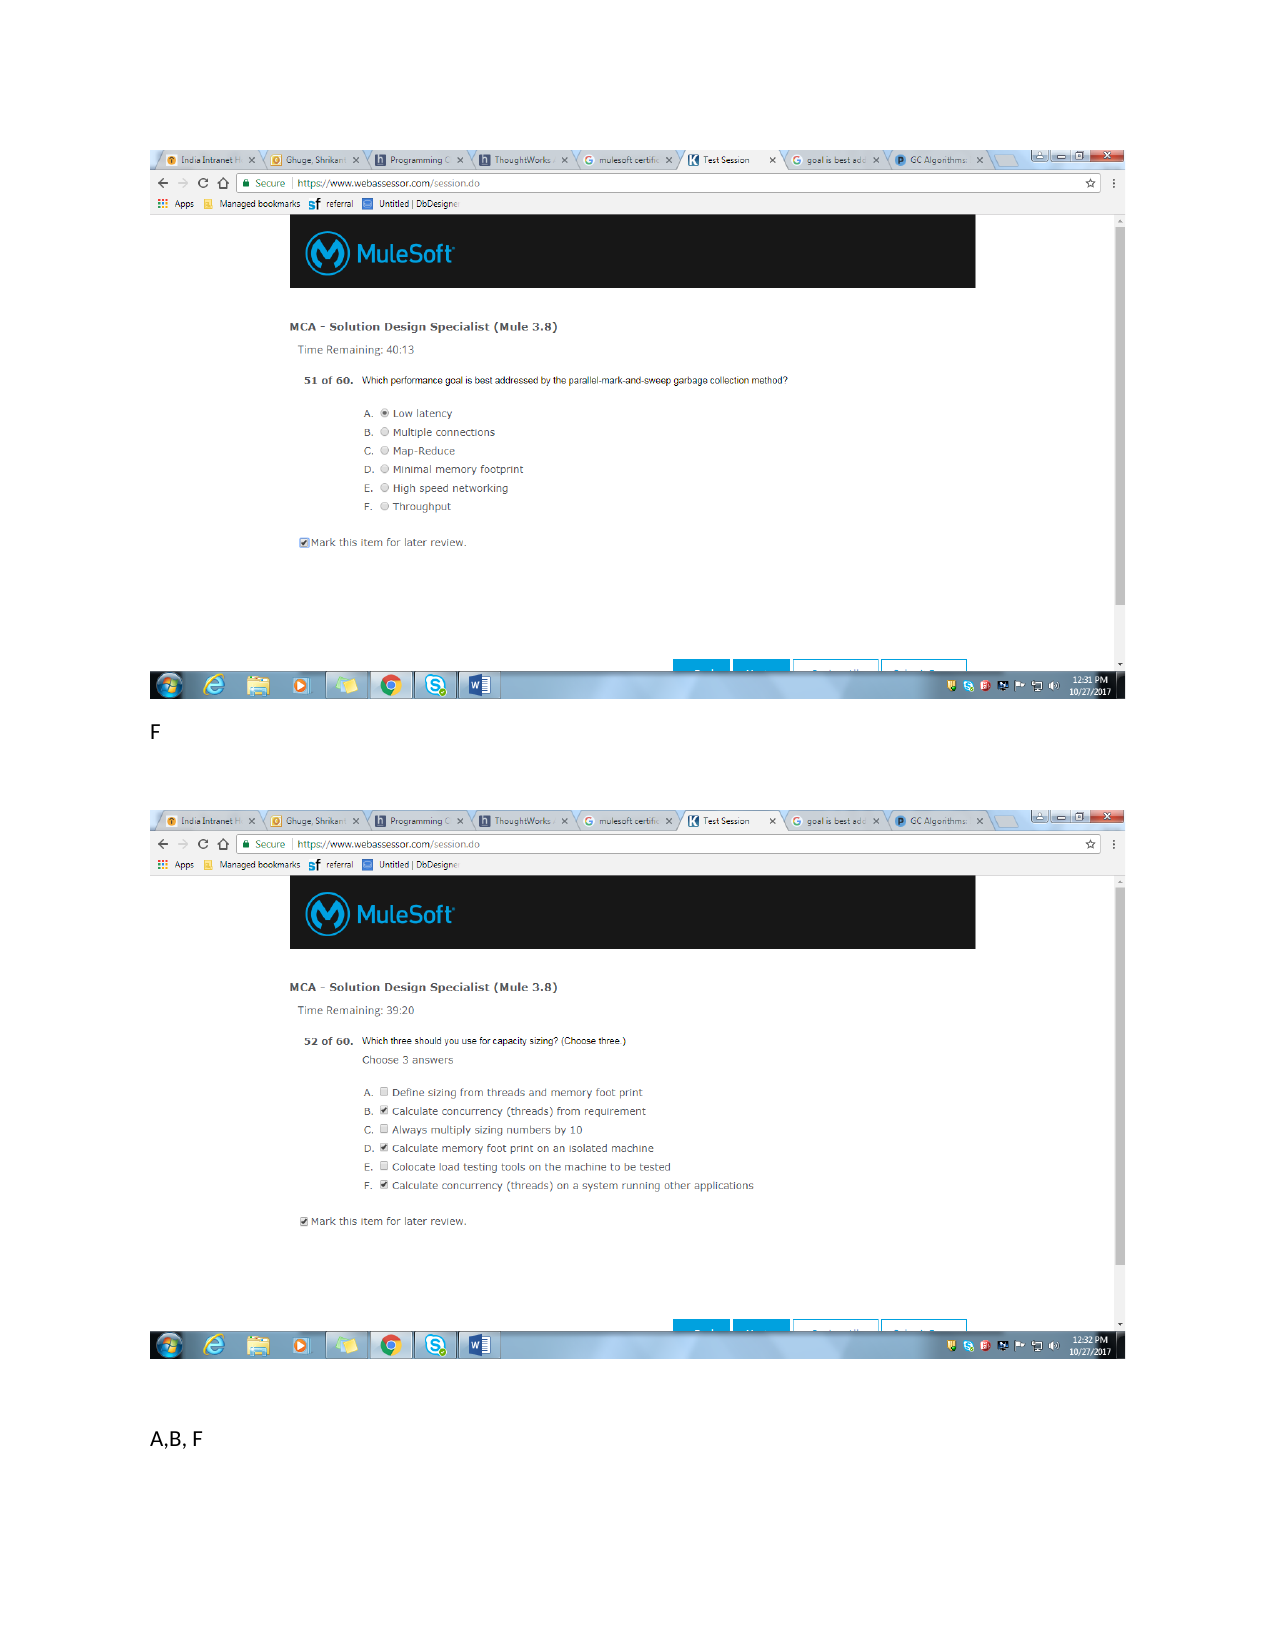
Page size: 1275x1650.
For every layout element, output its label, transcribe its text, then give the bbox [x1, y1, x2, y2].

picture [150, 150, 1125, 699]
text F [150, 717, 1125, 745]
text A,B, F [150, 1424, 1125, 1453]
picture [150, 810, 1125, 1359]
